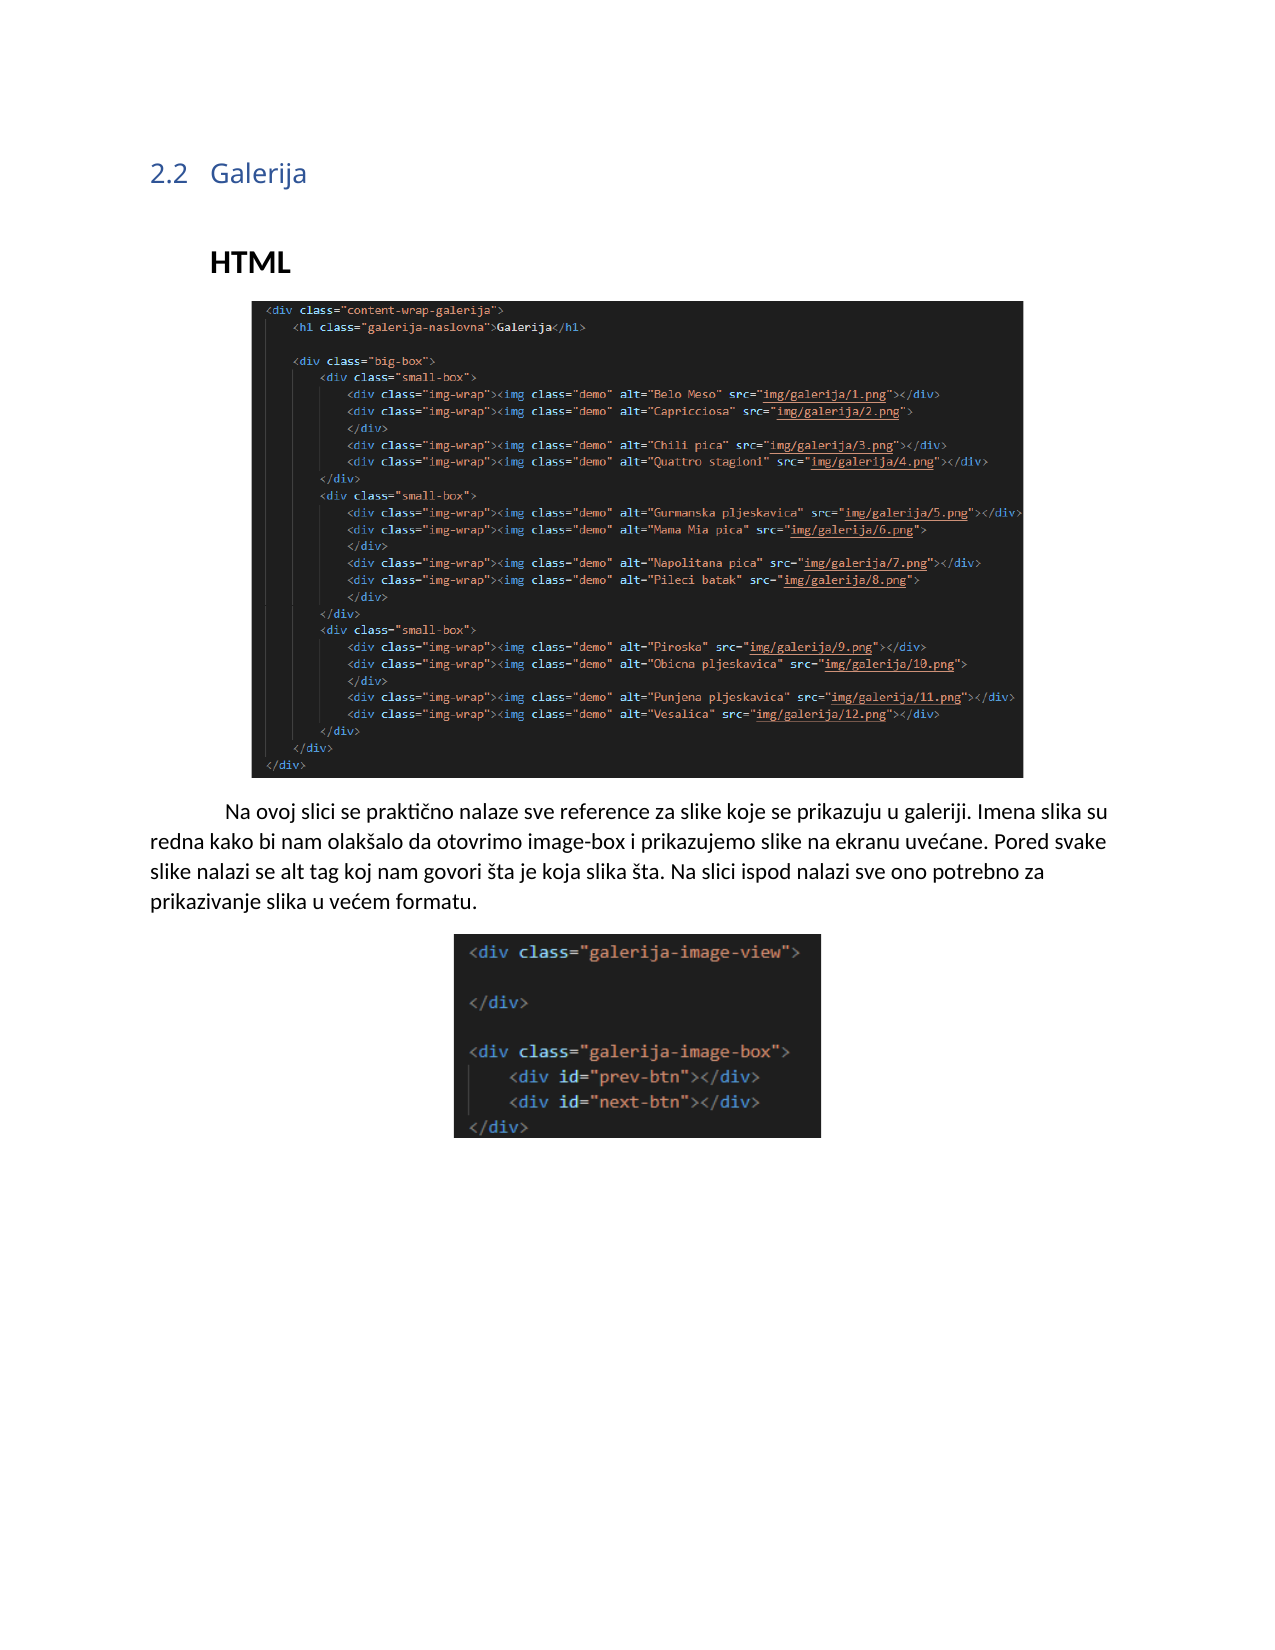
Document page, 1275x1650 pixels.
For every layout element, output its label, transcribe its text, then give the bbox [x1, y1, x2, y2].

picture [251, 301, 1024, 778]
text Na ovoj slici se praktično nalaze sve reference za slike koje se prikazuju u galeriji. Imena slika su redna kako bi nam olakšalo da otovrimo image-box i prikazujemo slike na ekranu uvećane. Pored svake slike nalazi se alt tag koj nam govori šta je koja slika šta. Na slici ispod nalazi sve ono potrebno za prikazivanje slika u većem formatu. [150, 797, 1125, 916]
text HTML [210, 241, 1125, 282]
subtitle Galerija [150, 154, 1125, 191]
picture [453, 934, 822, 1138]
